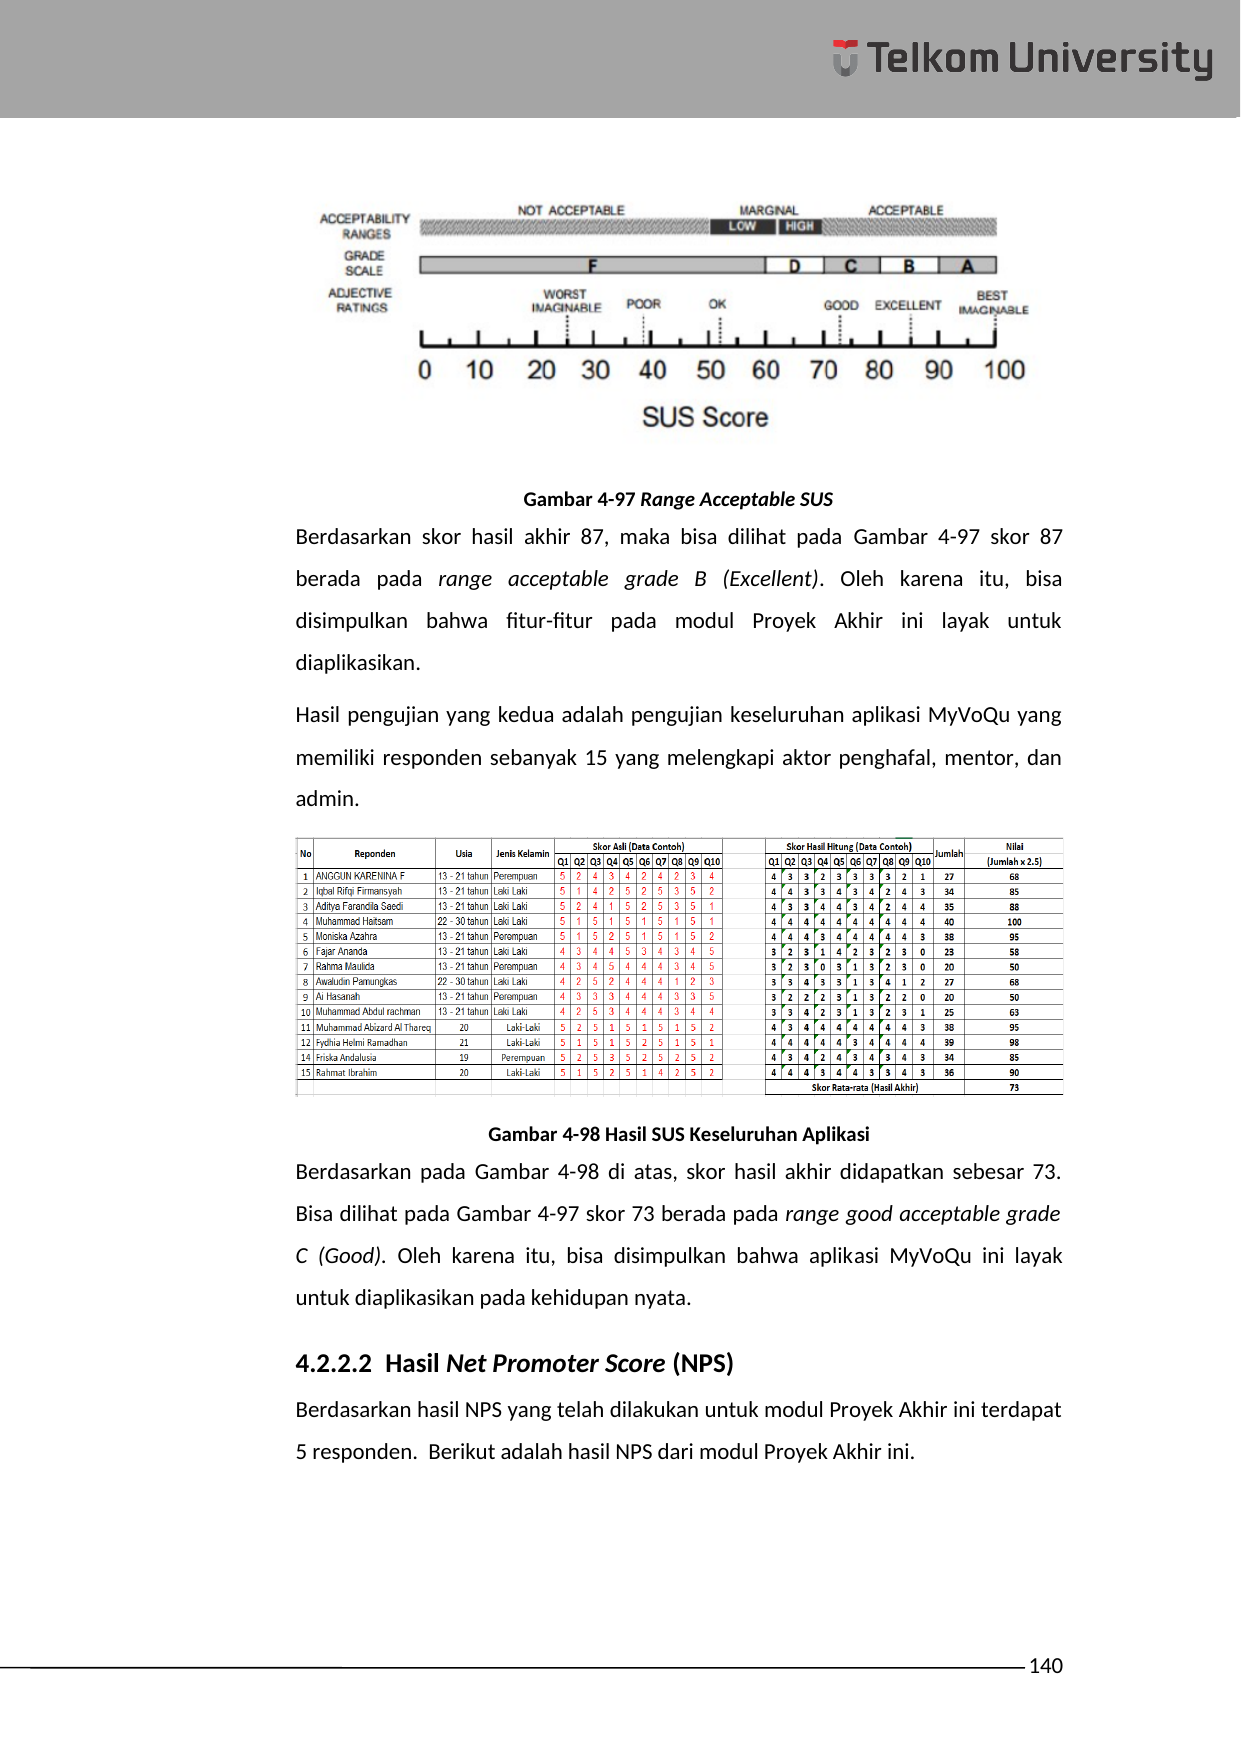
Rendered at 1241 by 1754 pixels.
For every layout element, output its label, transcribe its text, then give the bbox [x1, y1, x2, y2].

picture [833, 40, 1213, 81]
text Berdasarkan hasil NPS yang telah dilakukan untuk modul Proyek Akhir ini terdapat 5 responden. Berikut adalah hasil NPS dari modul Proyek Akhir ini. [295, 1395, 1063, 1465]
picture [295, 837, 1064, 1097]
subtitle Hasil Net Promoter Score (NPS) [295, 1346, 1063, 1379]
text Hasil pengujian yang kedua adalah pengujian keseluruhan aplikasi MyVoQu yang memiliki responden sebanyak 15 yang melengkapi aktor penghafal, mentor, dan admin. [295, 701, 1063, 813]
picture [295, 177, 1064, 462]
